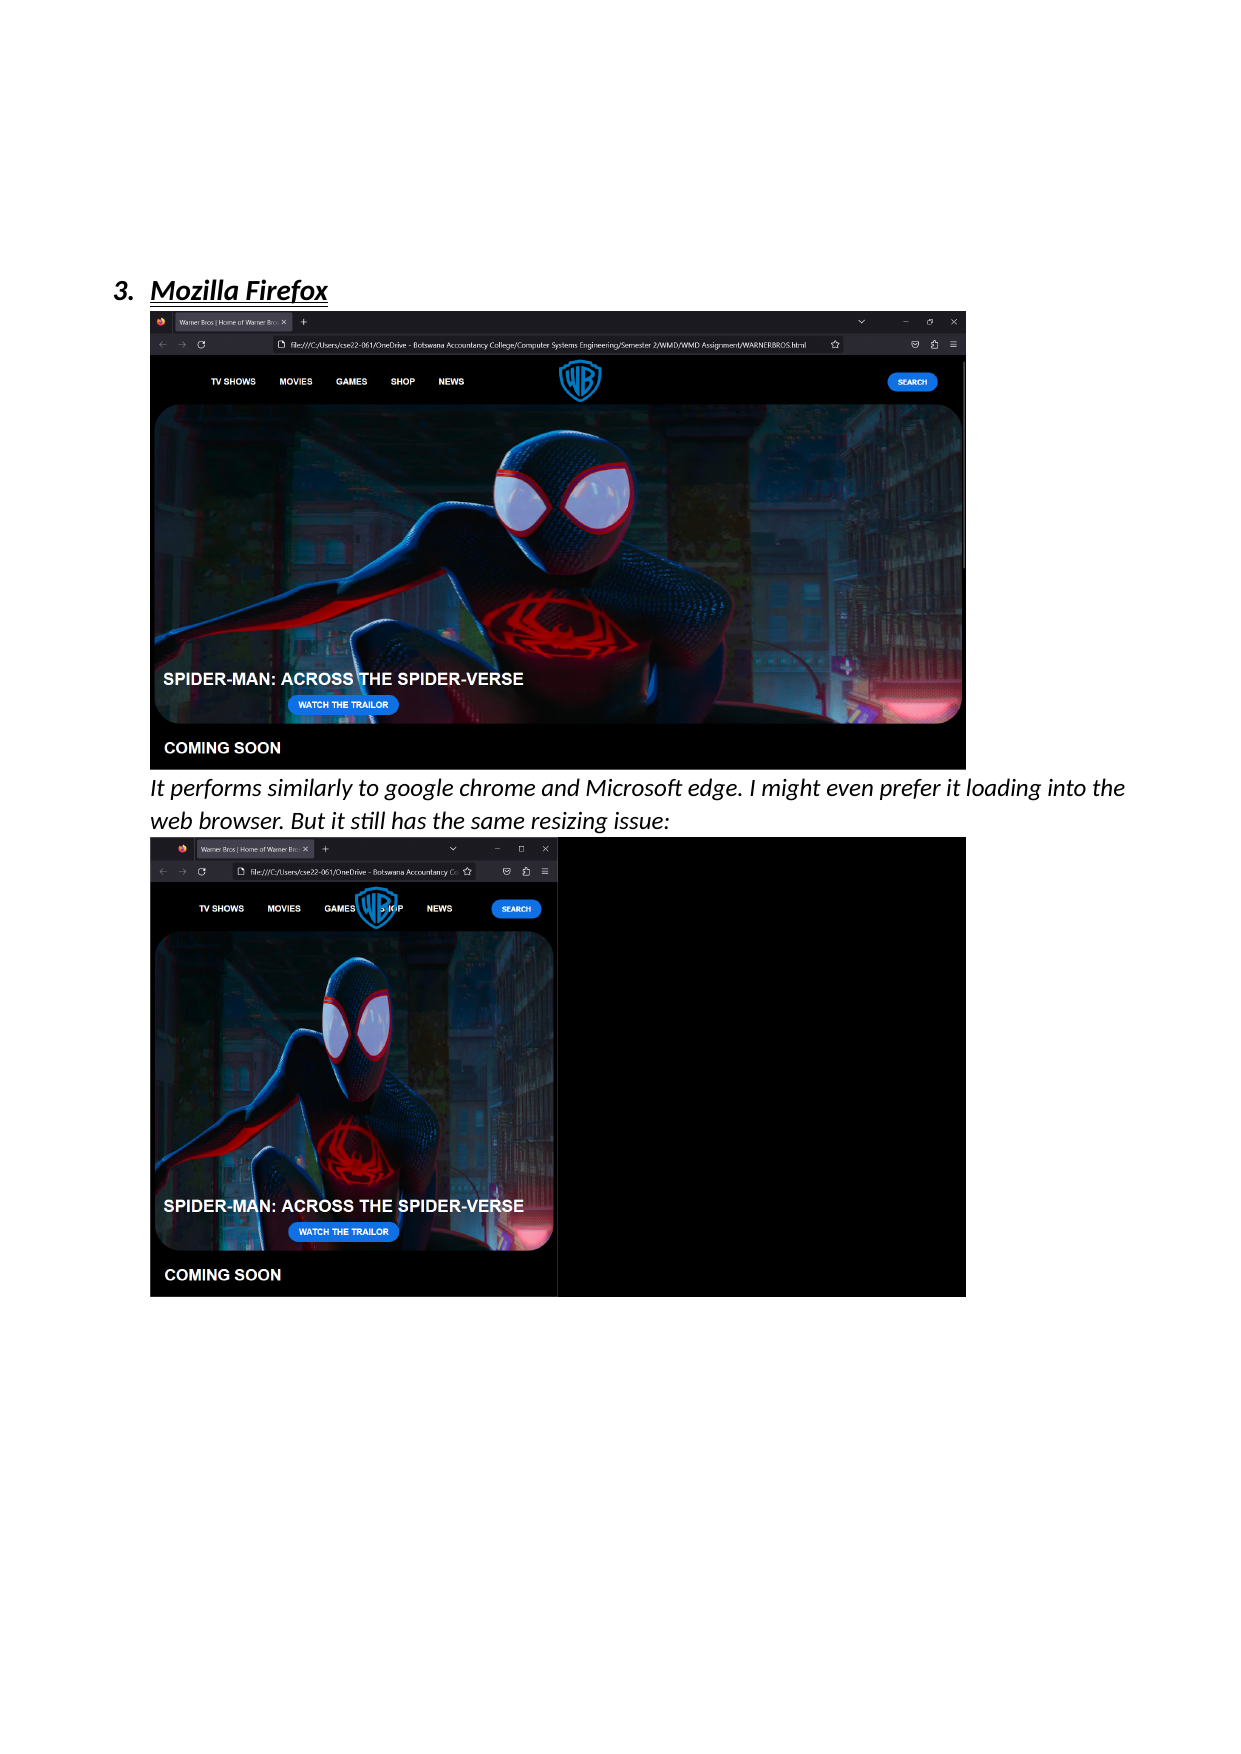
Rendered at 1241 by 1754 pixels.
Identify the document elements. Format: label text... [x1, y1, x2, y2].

picture [150, 311, 966, 770]
picture [150, 837, 966, 1297]
list It performs similarly to google chrome and Microsoft edge. I might even prefer it loading into the web browser. But it still has the same resizing issue: [150, 772, 1165, 835]
list Mozilla Firefox [112, 272, 1165, 308]
